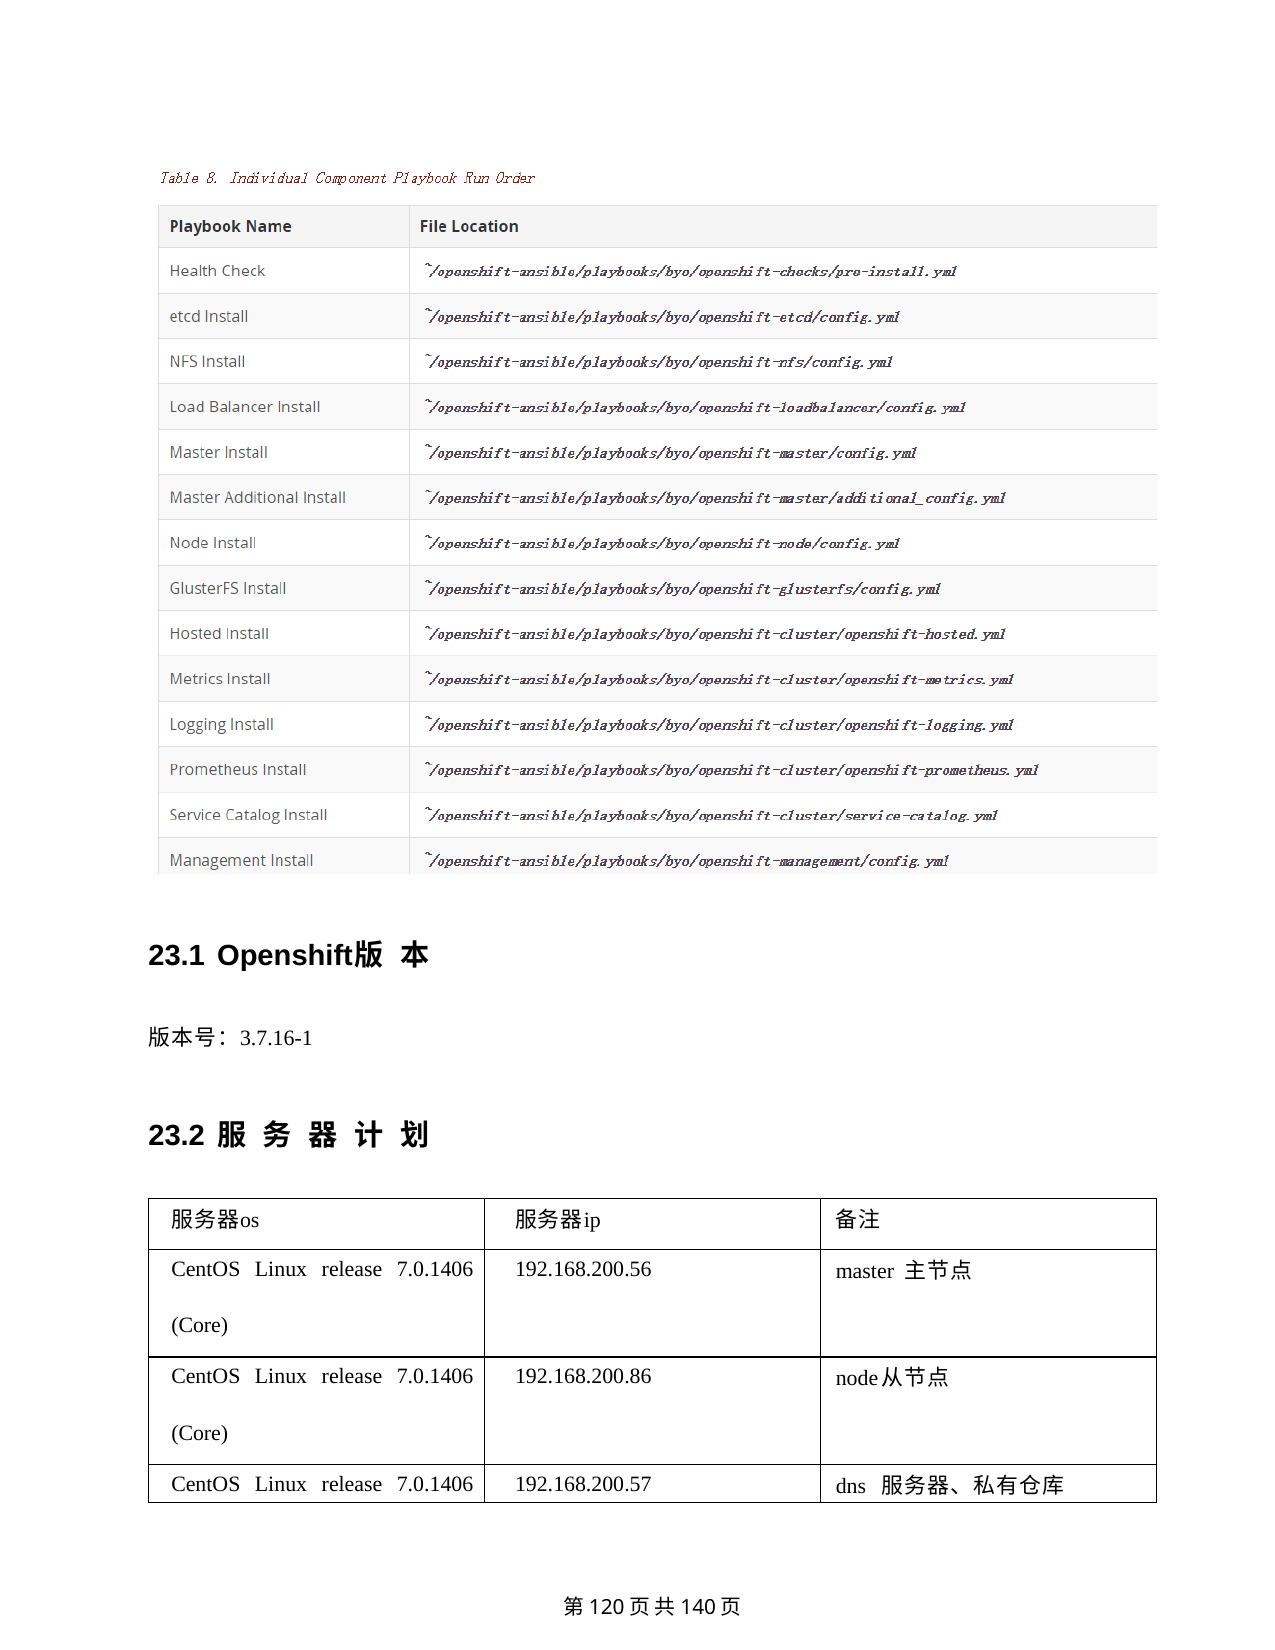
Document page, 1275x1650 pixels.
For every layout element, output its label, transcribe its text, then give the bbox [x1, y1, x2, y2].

table_cell CentOS Linux release 7.0.1406 (Core) [149, 1250, 484, 1356]
picture [148, 164, 1158, 874]
table_cell 192.168.200.86 [485, 1358, 820, 1464]
subtitle Openshift版本 [148, 915, 1156, 990]
table_header 服务器os [149, 1199, 484, 1249]
table_header 服务器ip [485, 1199, 820, 1249]
table_cell master主节点 [821, 1250, 1156, 1356]
table_cell 192.168.200.57 [485, 1465, 820, 1502]
text 版本号：3.7.16-1 [148, 1017, 1156, 1055]
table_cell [821, 1465, 1156, 1502]
table_header 备注 [821, 1199, 1156, 1249]
subtitle 服务器计划 [148, 1096, 1156, 1171]
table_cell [149, 1465, 484, 1502]
table_cell node从节点 [821, 1358, 1156, 1464]
table_cell CentOS Linux release 7.0.1406 (Core) [149, 1358, 484, 1464]
table_cell 192.168.200.56 [485, 1250, 820, 1356]
